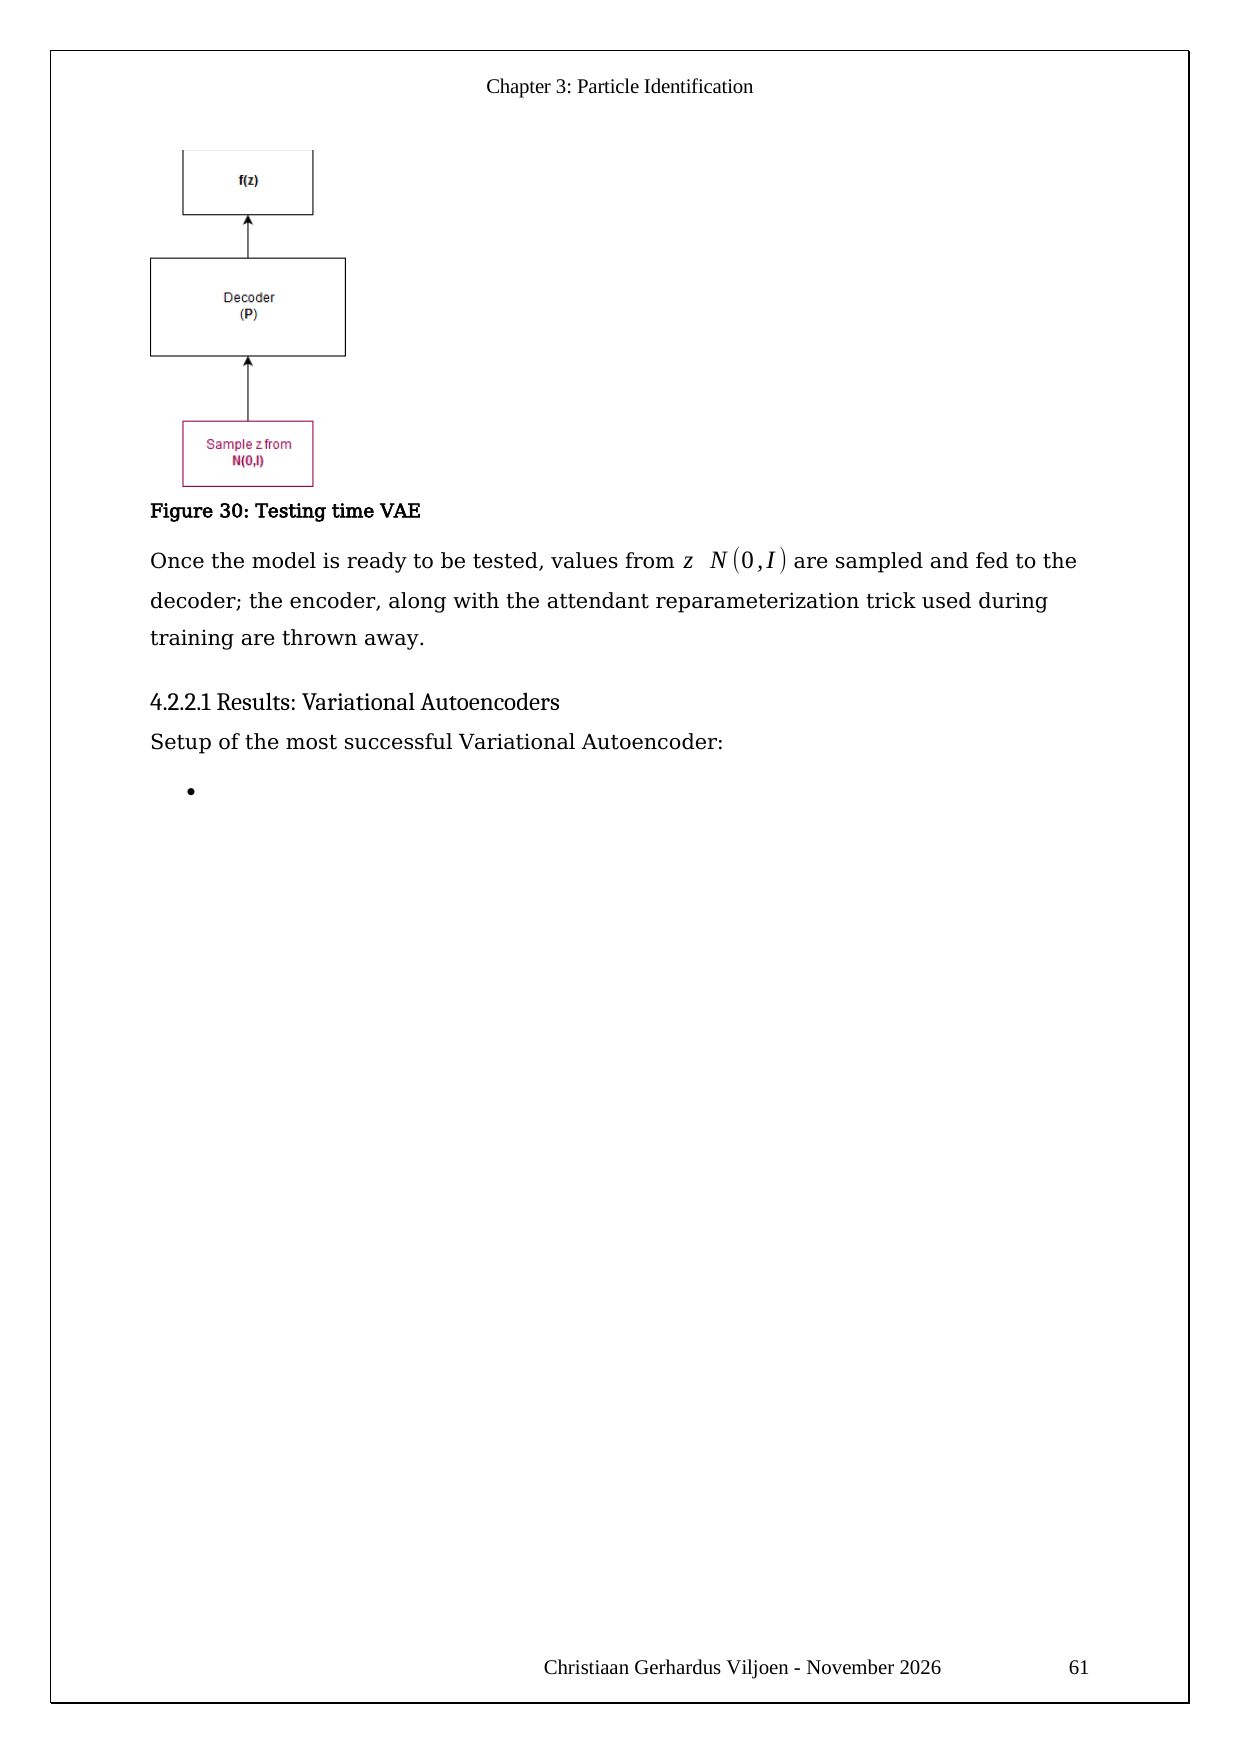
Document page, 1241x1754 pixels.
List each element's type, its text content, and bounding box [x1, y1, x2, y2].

picture [150, 150, 346, 487]
text Setup of the most successful Variational Autoencoder: [150, 729, 1089, 754]
subtitle Results: Variational Autoencoders [150, 687, 1089, 716]
text Once the model is ready to be tested, values from are sampled and fed to the decoder; the encoder, along with the attendant reparameterization trick used during training are thrown away. [150, 545, 1089, 650]
